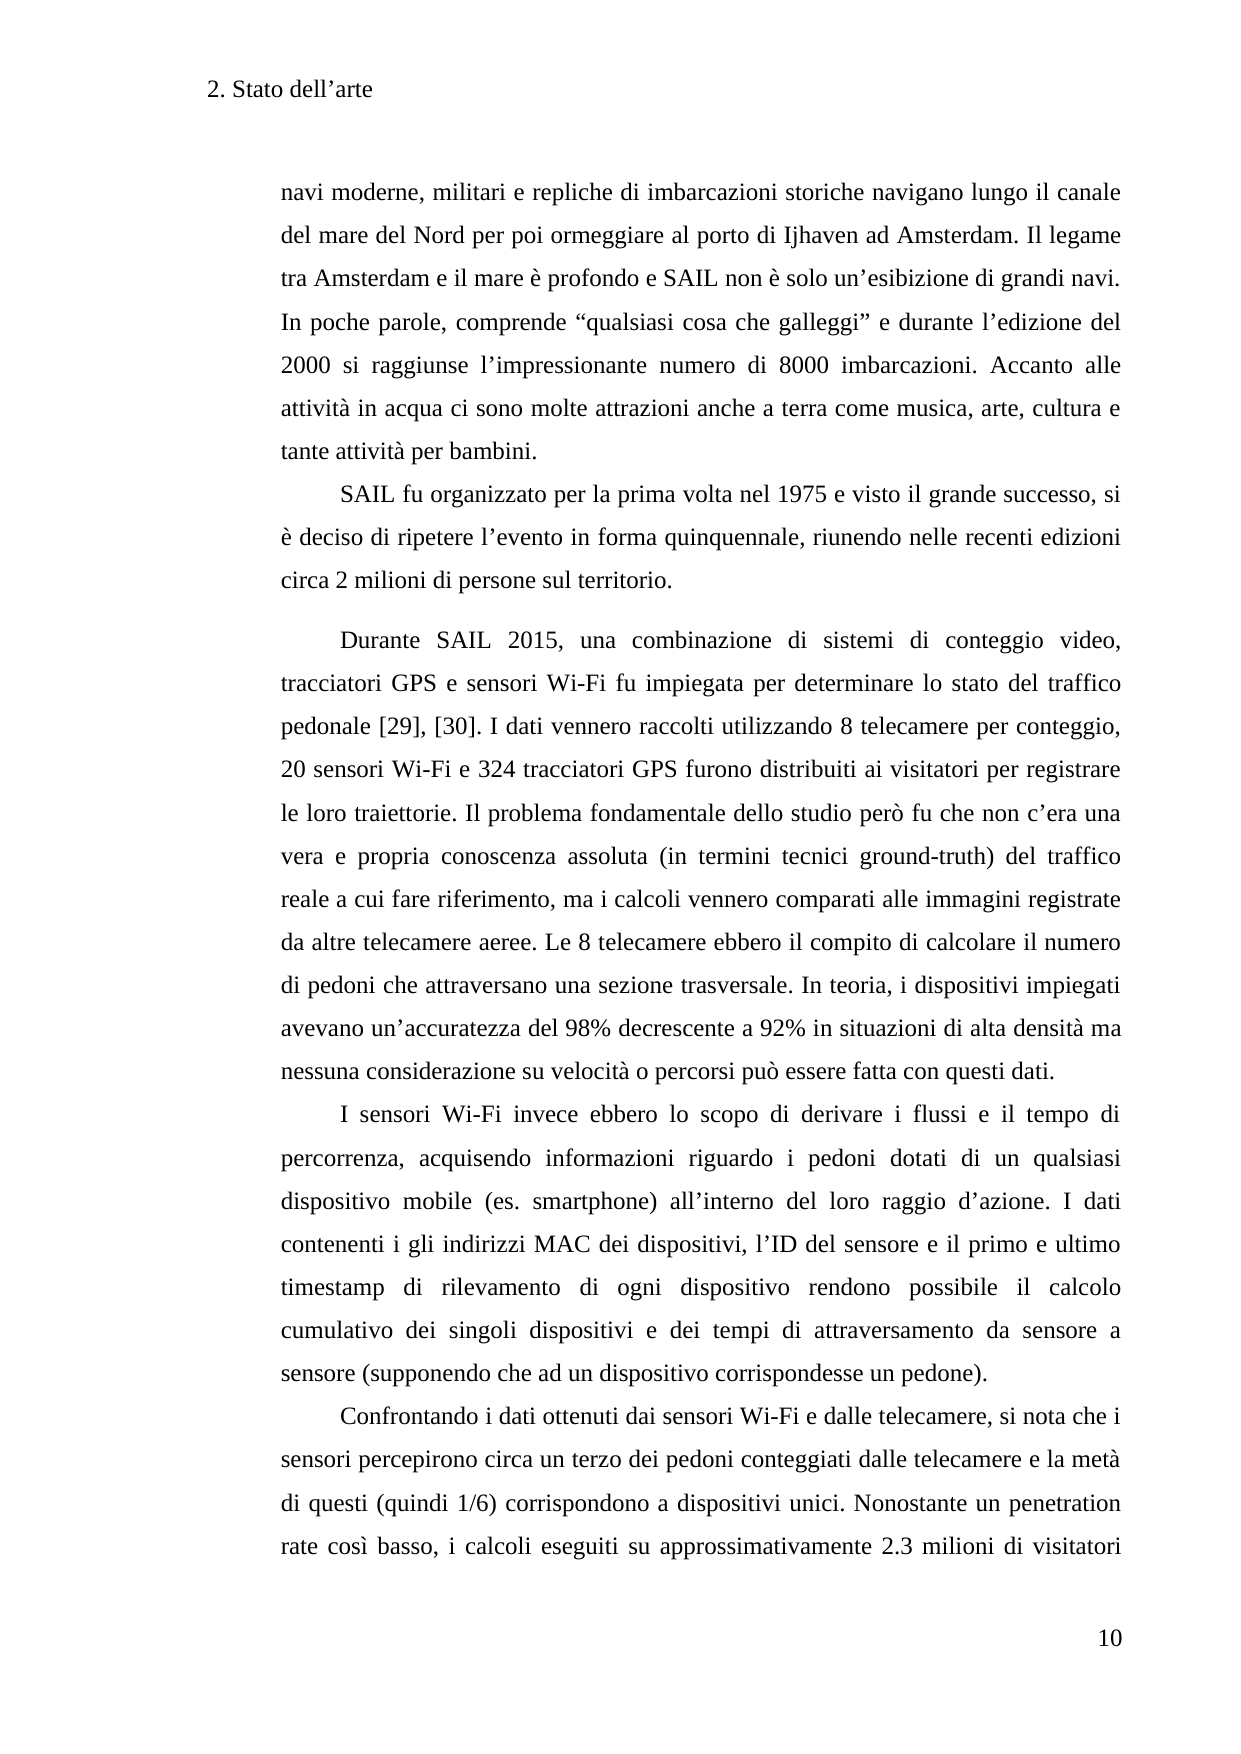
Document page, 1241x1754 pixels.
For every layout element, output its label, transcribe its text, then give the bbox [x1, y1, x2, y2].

text Durante SAIL 2015, una combinazione di sistemi di conteggio video, tracciatori GPS e sensori Wi-Fi fu impiegata per determinare lo stato del traffico pedonale , . I dati vennero raccolti utilizzando 8 telecamere per conteggio, 20 sensori Wi-Fi e 324 tracciatori GPS furono distribuiti ai visitatori per registrare le loro traiettorie. Il problema fondamentale dello studio però fu che non c’era una vera e propria conoscenza assoluta (in termini tecnici ground-truth) del traffico reale a cui fare riferimento, ma i calcoli vennero comparati alle immagini registrate da altre telecamere aeree. Le 8 telecamere ebbero il compito di calcolare il numero di pedoni che attraversano una sezione trasversale. In teoria, i dispositivi impiegati avevano un’accuratezza del 98% decrescente a 92% in situazioni di alta densità ma nessuna considerazione su velocità o percorsi può essere fatta con questi dati. [281, 625, 1122, 1085]
text I sensori Wi-Fi invece ebbero lo scopo di derivare i flussi e il tempo di percorrenza, acquisendo informazioni riguardo i pedoni dotati di un qualsiasi dispositivo mobile (es. smartphone) all’interno del loro raggio d’azione. I dati contenenti i gli indirizzi MAC dei dispositivi, l’ID del sensore e il primo e ultimo timestamp di rilevamento di ogni dispositivo rendono possibile il calcolo cumulativo dei singoli dispositivi e dei tempi di attraversamento da sensore a sensore (supponendo che ad un dispositivo corrispondesse un pedone). [281, 1099, 1122, 1387]
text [281, 177, 1122, 465]
text SAIL fu organizzato per la prima volta nel 1975 e visto il grande successo, si è deciso di ripetere l’evento in forma quinquennale, riunendo nelle recenti edizioni circa 2 milioni di persone sul territorio. [281, 479, 1122, 594]
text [281, 1401, 1122, 1559]
